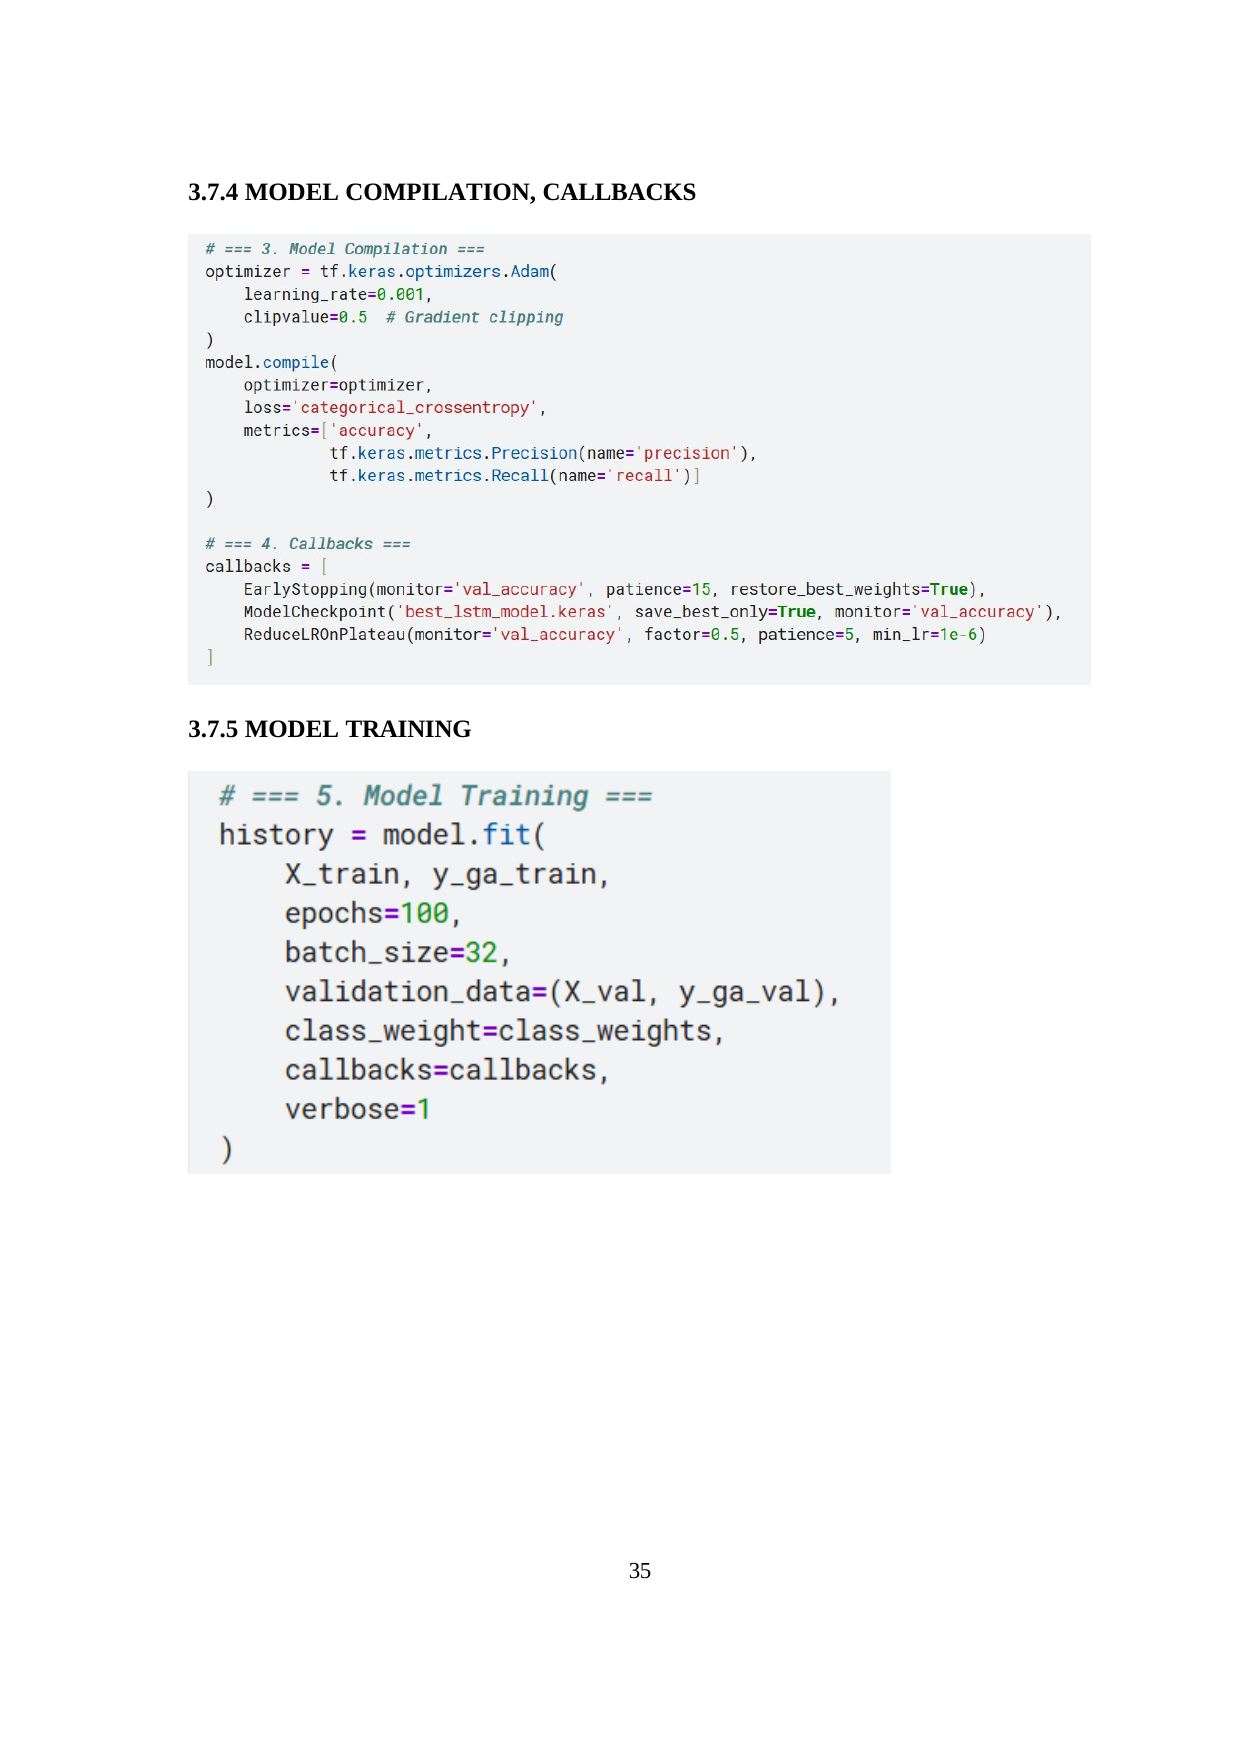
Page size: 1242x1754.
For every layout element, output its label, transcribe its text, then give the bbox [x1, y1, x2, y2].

list MODEL TRAINING [188, 714, 1242, 743]
picture [187, 771, 891, 1174]
list MODEL COMPILATION, CALLBACKS [188, 177, 1242, 206]
picture [187, 234, 1092, 685]
